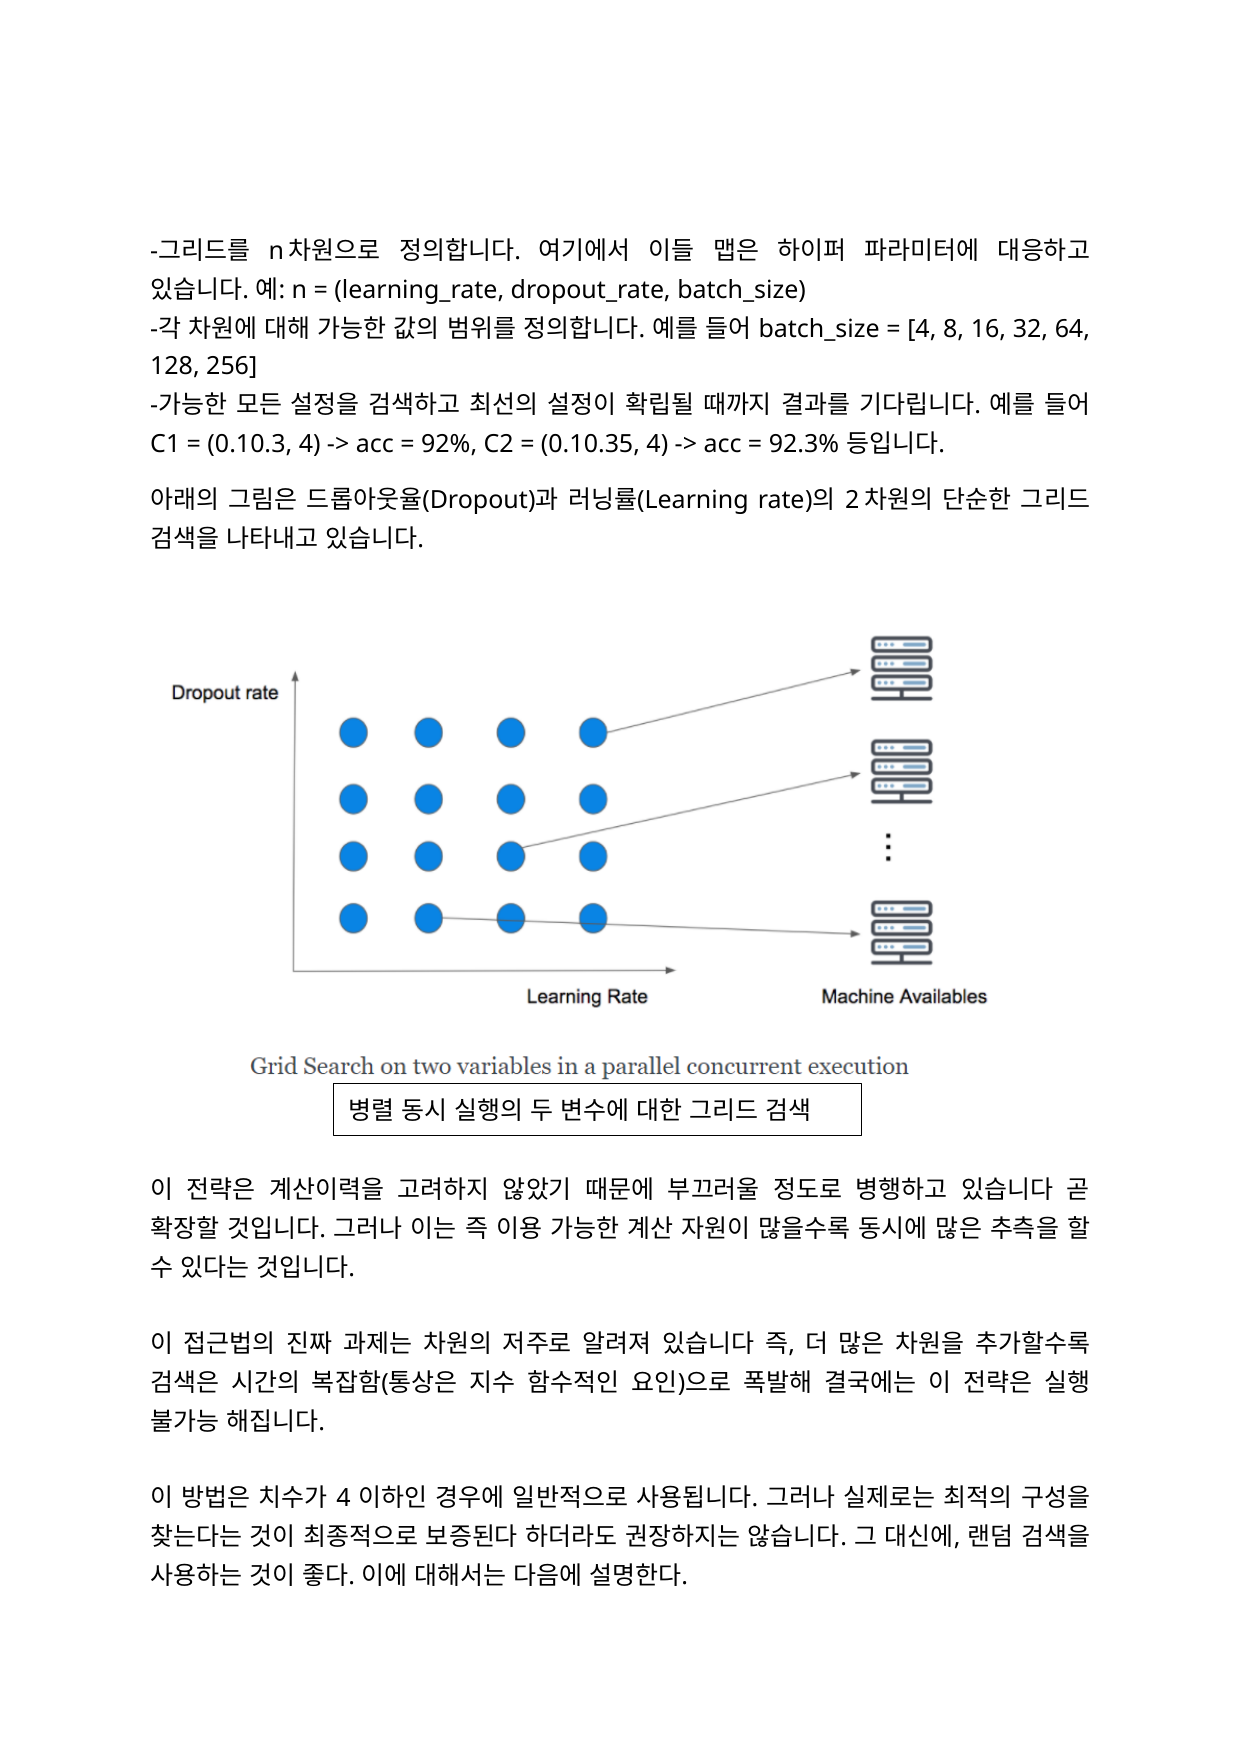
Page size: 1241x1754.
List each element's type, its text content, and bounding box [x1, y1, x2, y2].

text 이 전략은 계산이력을 고려하지 않았기 때문에 부끄러울 정도로 병행하고 있습니다 곧 확장할 것입니다. 그러나 이는 즉 이용 가능한 계산 자원이 많을수록 동시에 많은 추측을 할 수 있다는 것입니다. 이 접근법의 진짜 과제는 차원의 저주로 알려져 있습니다 즉, 더 많은 차원을 추가할수록 검색은 시간의 복잡함(통상은 지수 함수적인 요인)으로 폭발해 결국에는 이 전략은 실행 불가능 해집니다. 이 방법은 치수가 4 이하인 경우에 일반적으로 사용됩니다. 그러나 실제로는 최적의 구성을 찾는다는 것이 최종적으로 보증된다 하더라도 권장하지는 않습니다. 그 대신에, 랜덤 검색을 사용하는 것이 좋다. 이에 대해서는 다음에 설명한다. [150, 1169, 1090, 1592]
text -그리드를 n차원으로 정의합니다. 여기에서 이들 맵은 하이퍼 파라미터에 대응하고 있습니다. 예: n = (learning_rate, dropout_rate, batch_size) -각 차원에 대해 가능한 값의 범위를 정의합니다. 예를 들어 batch_size = [4, 8, 16, 32, 64, 128, 256] -가능한 모든 설정을 검색하고 최선의 설정이 확립될 때까지 결과를 기다립니다. 예를 들어 C1 = (0.10.3, 4) -> acc = 92%, C2 = (0.10.35, 4) -> acc = 92.3% 등입니다. [150, 231, 1090, 460]
picture [150, 574, 1007, 1097]
text 아래의 그림은 드롭아웃율(Dropout)과 러닝률(Learning rate)의 2차원의 단순한 그리드 검색을 나타내고 있습니다. [150, 479, 1090, 555]
